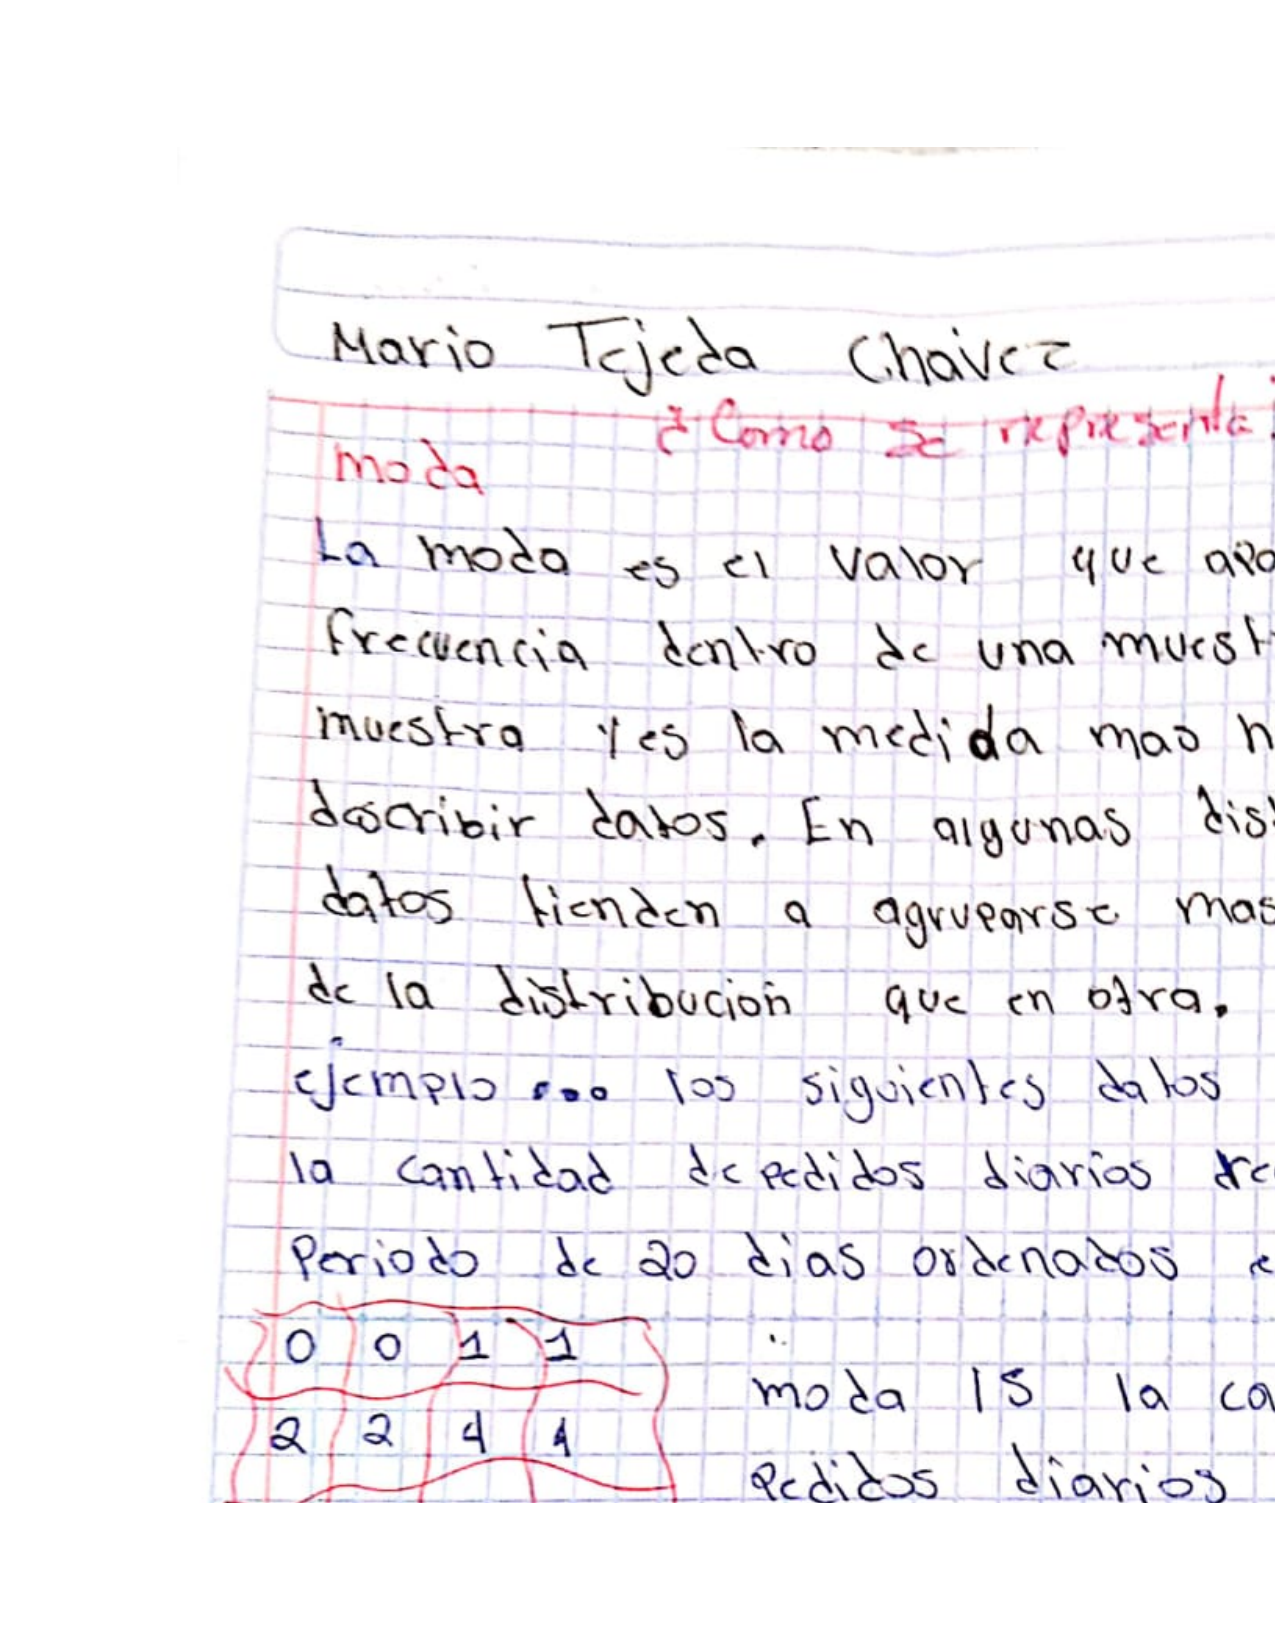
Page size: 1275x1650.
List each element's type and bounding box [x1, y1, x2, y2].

picture [177, 147, 1275, 1503]
